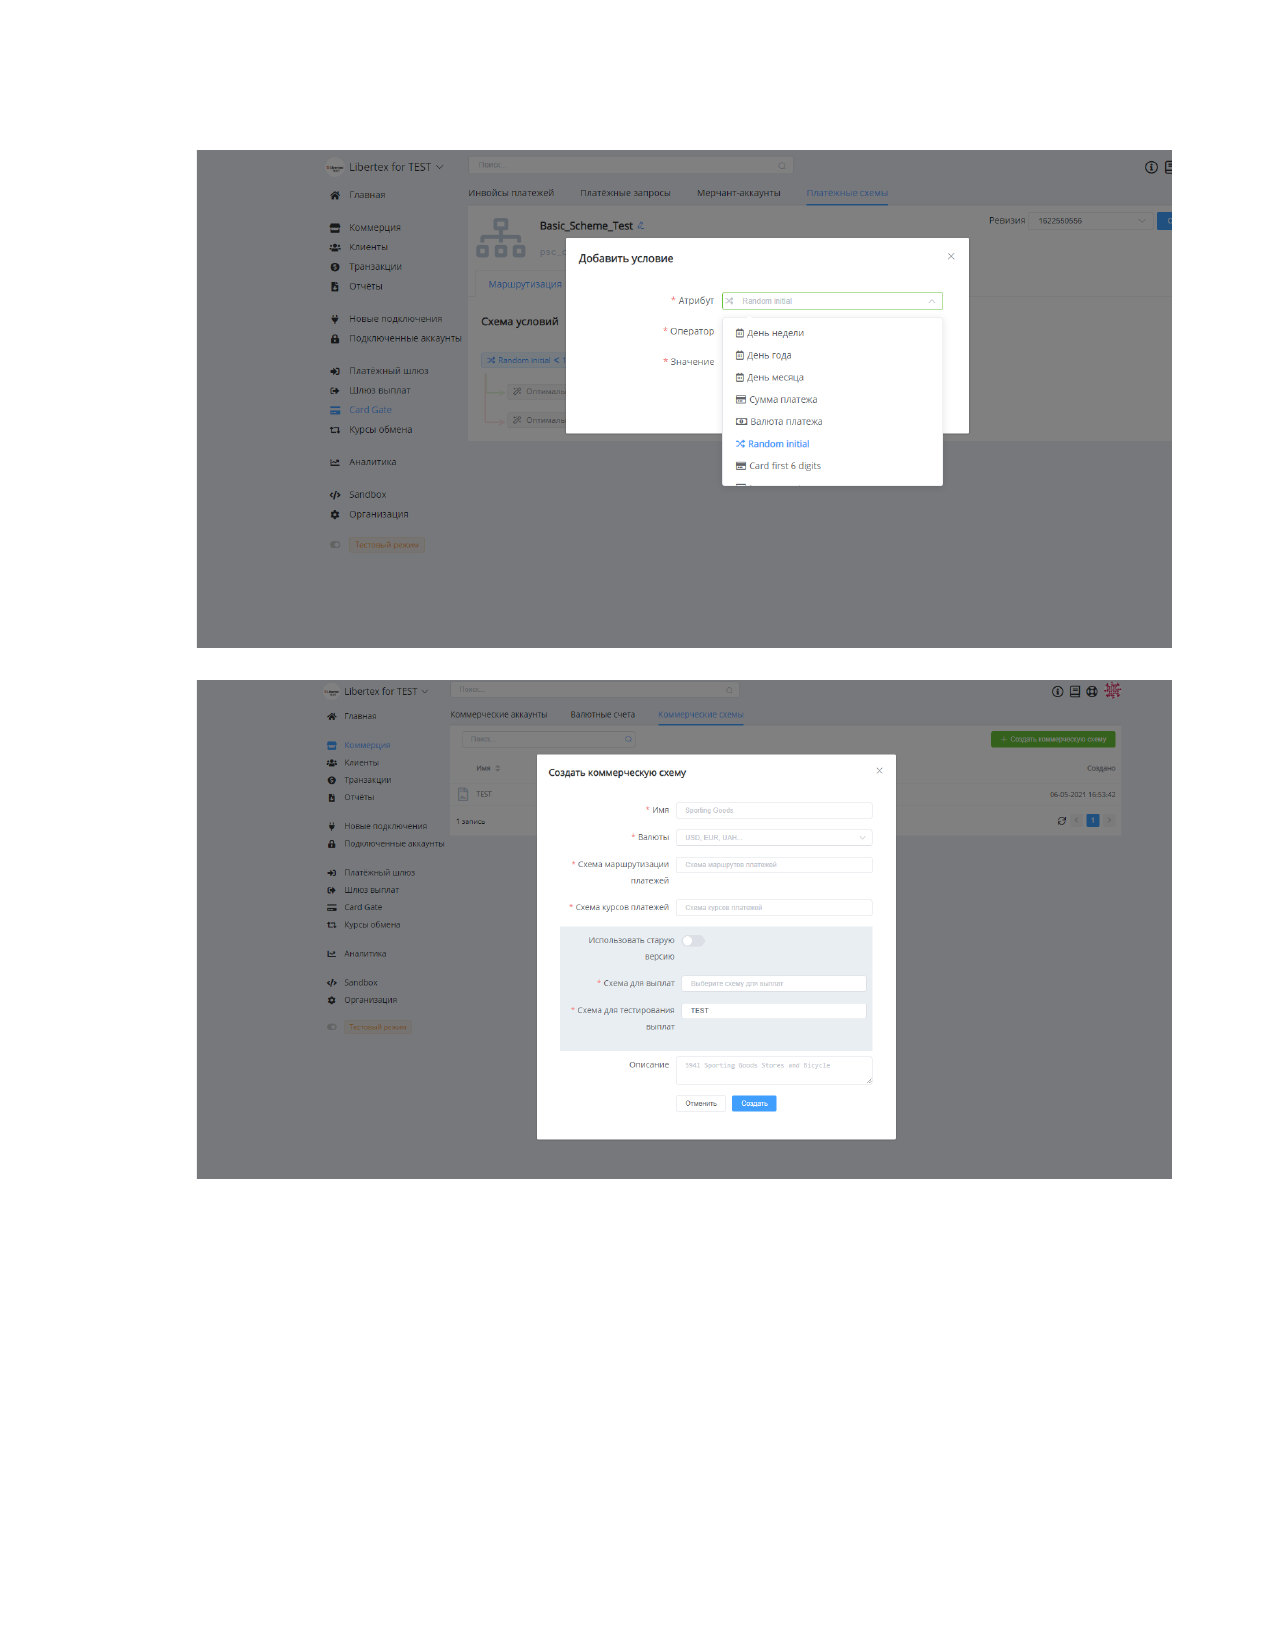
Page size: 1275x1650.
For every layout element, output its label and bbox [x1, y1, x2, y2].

picture [196, 150, 1172, 648]
picture [196, 680, 1172, 1179]
